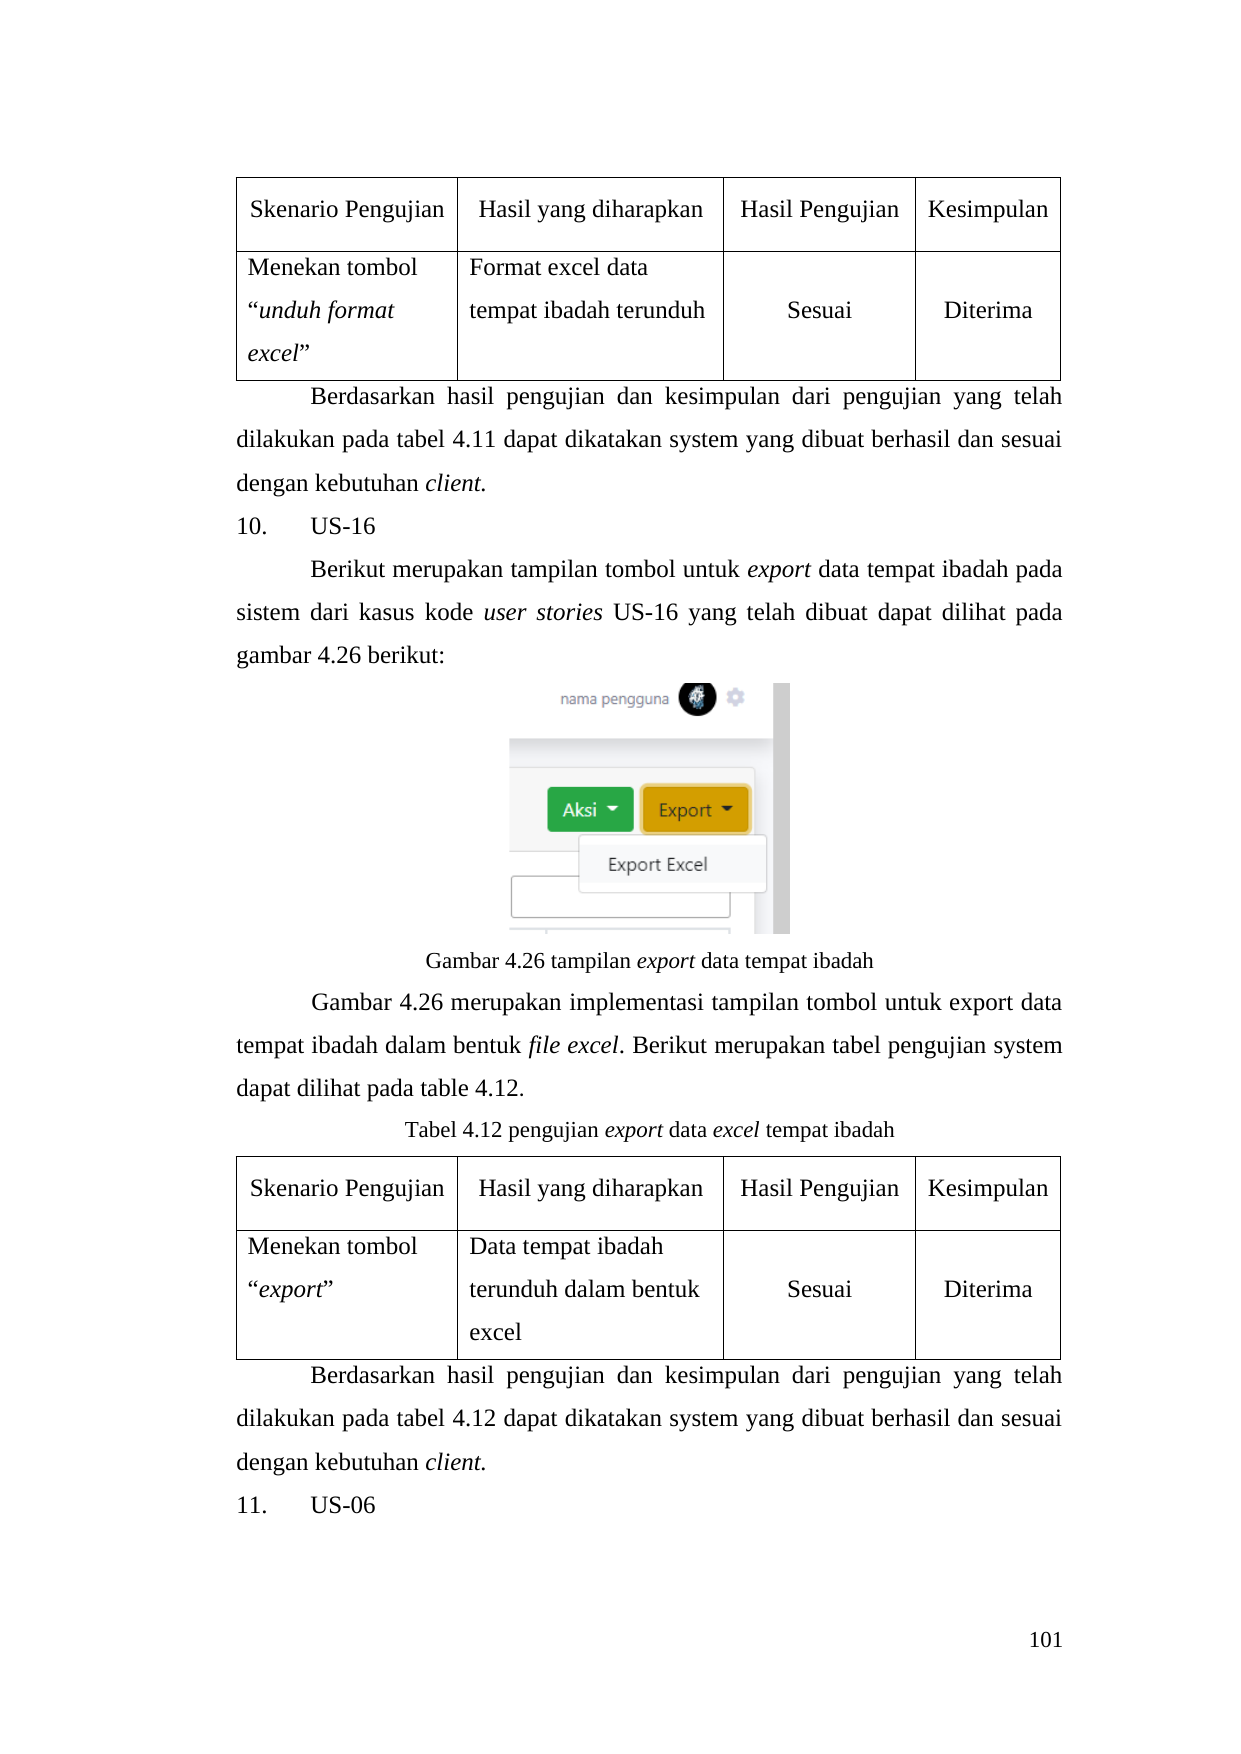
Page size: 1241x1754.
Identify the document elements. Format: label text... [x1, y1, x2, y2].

table_cell Data tempat ibadah terunduh dalam bentuk excel [458, 1231, 723, 1359]
list US-16 [236, 511, 1063, 539]
table_cell Sesuai [724, 252, 915, 380]
picture [509, 683, 790, 934]
table_header Kesimpulan [916, 1157, 1060, 1230]
text Berdasarkan hasil pengujian dan kesimpulan dari pengujian yang telah dilakukan pada tabel 4.11 dapat dikatakan system yang dibuat berhasil dan sesuai dengan kebutuhan client. [236, 381, 1063, 496]
text Gambar 4.26 tampilan export data tempat ibadah [236, 947, 1063, 974]
table_cell Format excel data tempat ibadah terunduh [458, 252, 723, 380]
table_cell Sesuai [724, 1231, 915, 1359]
table_header Hasil Pengujian [724, 1157, 915, 1230]
table_cell Diterima [916, 1231, 1060, 1359]
table_cell Menekan tombol “unduh format excel” [237, 252, 457, 380]
table_cell Menekan tombol “export” [237, 1231, 457, 1359]
table_cell Diterima [916, 252, 1060, 380]
text Gambar 4.26 merupakan implementasi tampilan tombol untuk export data tempat ibadah dalam bentuk file excel. Berikut merupakan tabel pengujian system dapat dilihat pada table 4.12. [236, 987, 1063, 1102]
table_header Skenario Pengujian [237, 178, 457, 251]
list US-06 [236, 1490, 1063, 1518]
table_header Hasil yang diharapkan [458, 1157, 723, 1230]
table_header Hasil Pengujian [724, 178, 915, 251]
table_header Skenario Pengujian [237, 1157, 457, 1230]
text Berdasarkan hasil pengujian dan kesimpulan dari pengujian yang telah dilakukan pada tabel 4.12 dapat dikatakan system yang dibuat berhasil dan sesuai dengan kebutuhan client. [236, 1360, 1063, 1475]
table_header Hasil yang diharapkan [458, 178, 723, 251]
list Tabel 4.12 pengujian export data excel tempat ibadah [236, 1117, 1063, 1143]
table_header Kesimpulan [916, 178, 1060, 251]
text Berikut merupakan tampilan tombol untuk export data tempat ibadah pada sistem dari kasus kode user stories US-16 yang telah dibuat dapat dilihat pada gambar 4.26 berikut: [236, 554, 1063, 669]
